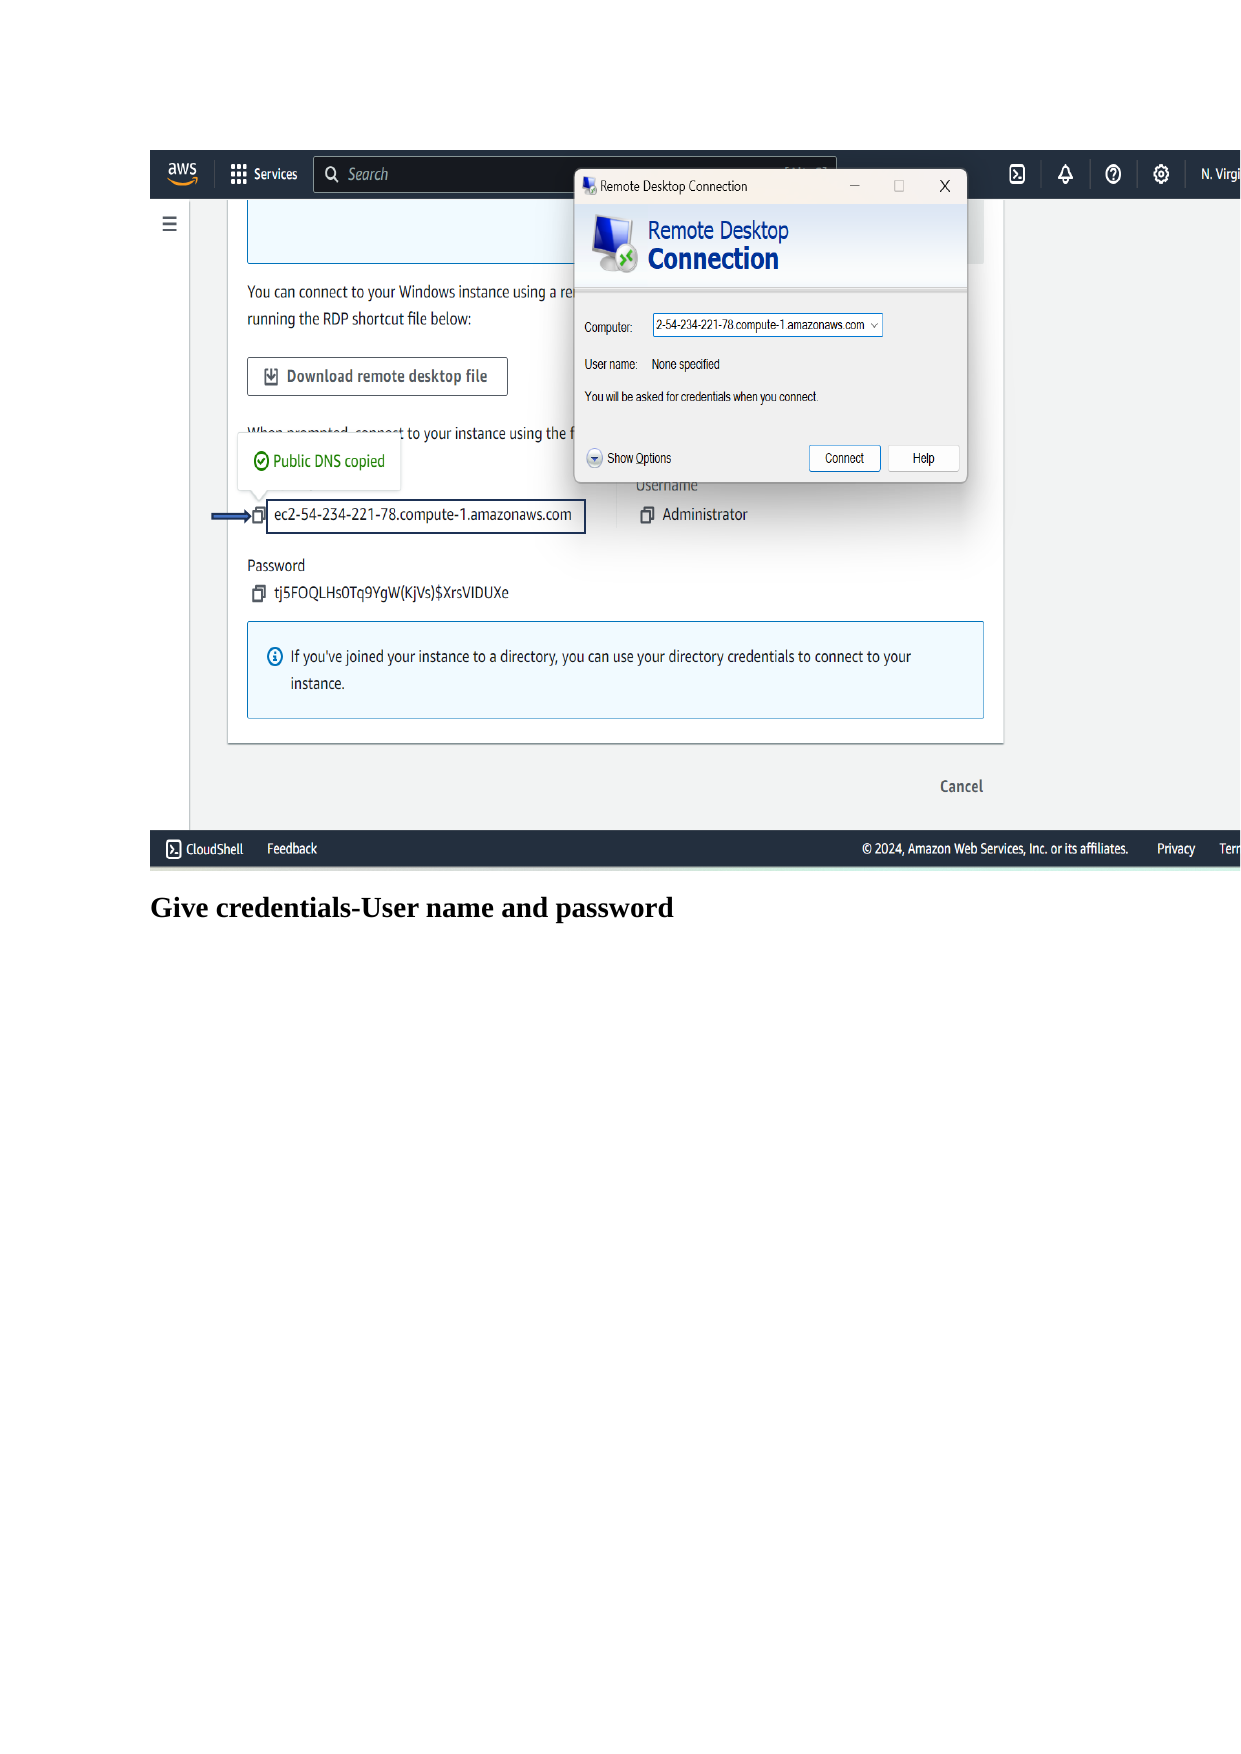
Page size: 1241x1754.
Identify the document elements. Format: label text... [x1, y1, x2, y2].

picture [150, 150, 1241, 871]
text Give credentials-User name and password [150, 890, 1090, 923]
